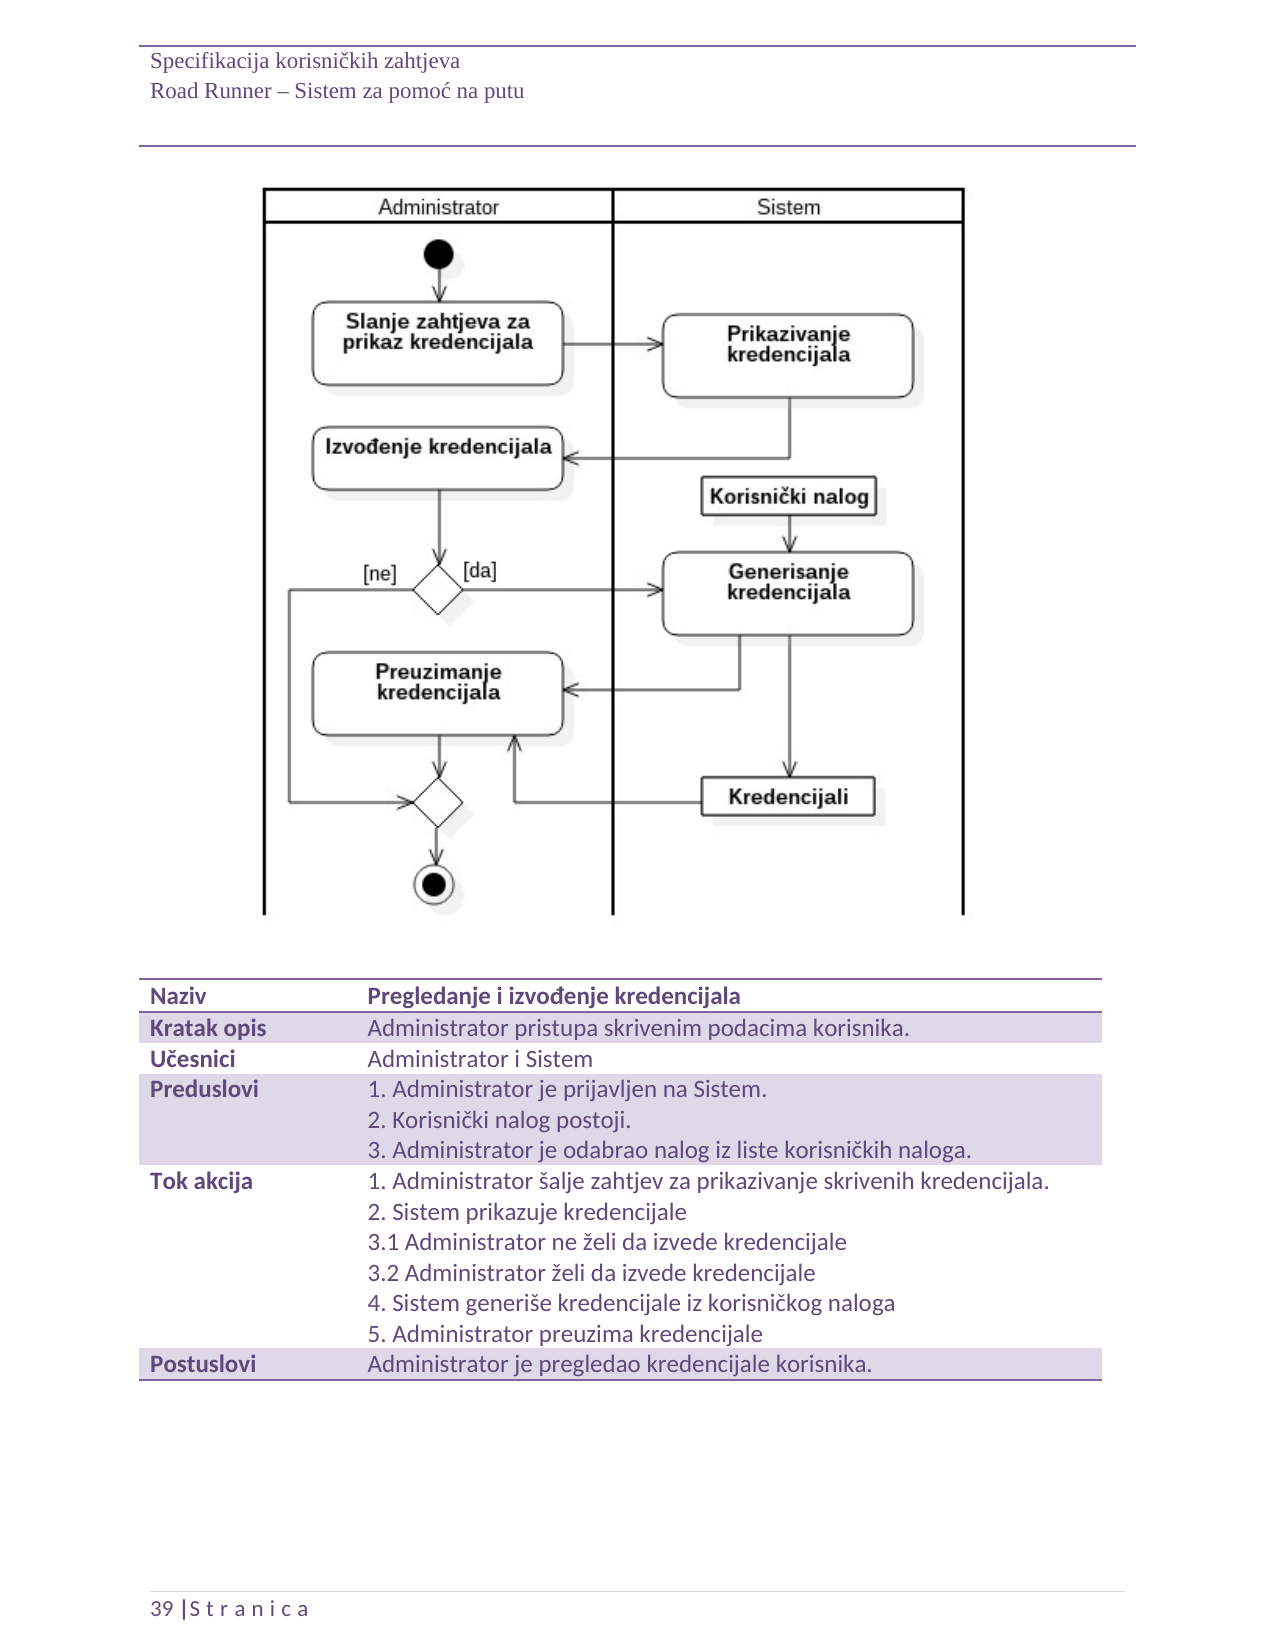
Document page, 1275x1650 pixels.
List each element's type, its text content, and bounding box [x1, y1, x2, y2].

table_cell Učesnici [139, 1043, 356, 1074]
table_cell Kratak opis [139, 1013, 356, 1043]
table_cell Administrator je pregledao kredencijale korisnika. [356, 1348, 1102, 1379]
table_header Naziv [139, 980, 356, 1011]
table_cell 1. Administrator je prijavljen na Sistem. 2. Korisnički nalog postoji. 3. Administrator je odabrao nalog iz liste korisničkih naloga. [356, 1074, 1102, 1165]
picture [249, 174, 1026, 978]
table_cell 1. Administrator šalje zahtjev za prikazivanje skrivenih kredencijala. 2. Sistem prikazuje kredencijale 3.1 Administrator ne želi da izvede kredencijale 3.2 Administrator želi da izvede kredencijale 4. Sistem generiše kredencijale iz korisničkog naloga 5. Administrator preuzima kredencijale [356, 1165, 1102, 1348]
table_cell Administrator i Sistem [356, 1043, 1102, 1074]
table_header Pregledanje i izvođenje kredencijala [356, 980, 1102, 1011]
table_cell Postuslovi [139, 1348, 356, 1379]
table_cell Administrator pristupa skrivenim podacima korisnika. [356, 1013, 1102, 1043]
table_cell Tok akcija [139, 1165, 356, 1348]
table_cell Preduslovi [139, 1074, 356, 1165]
